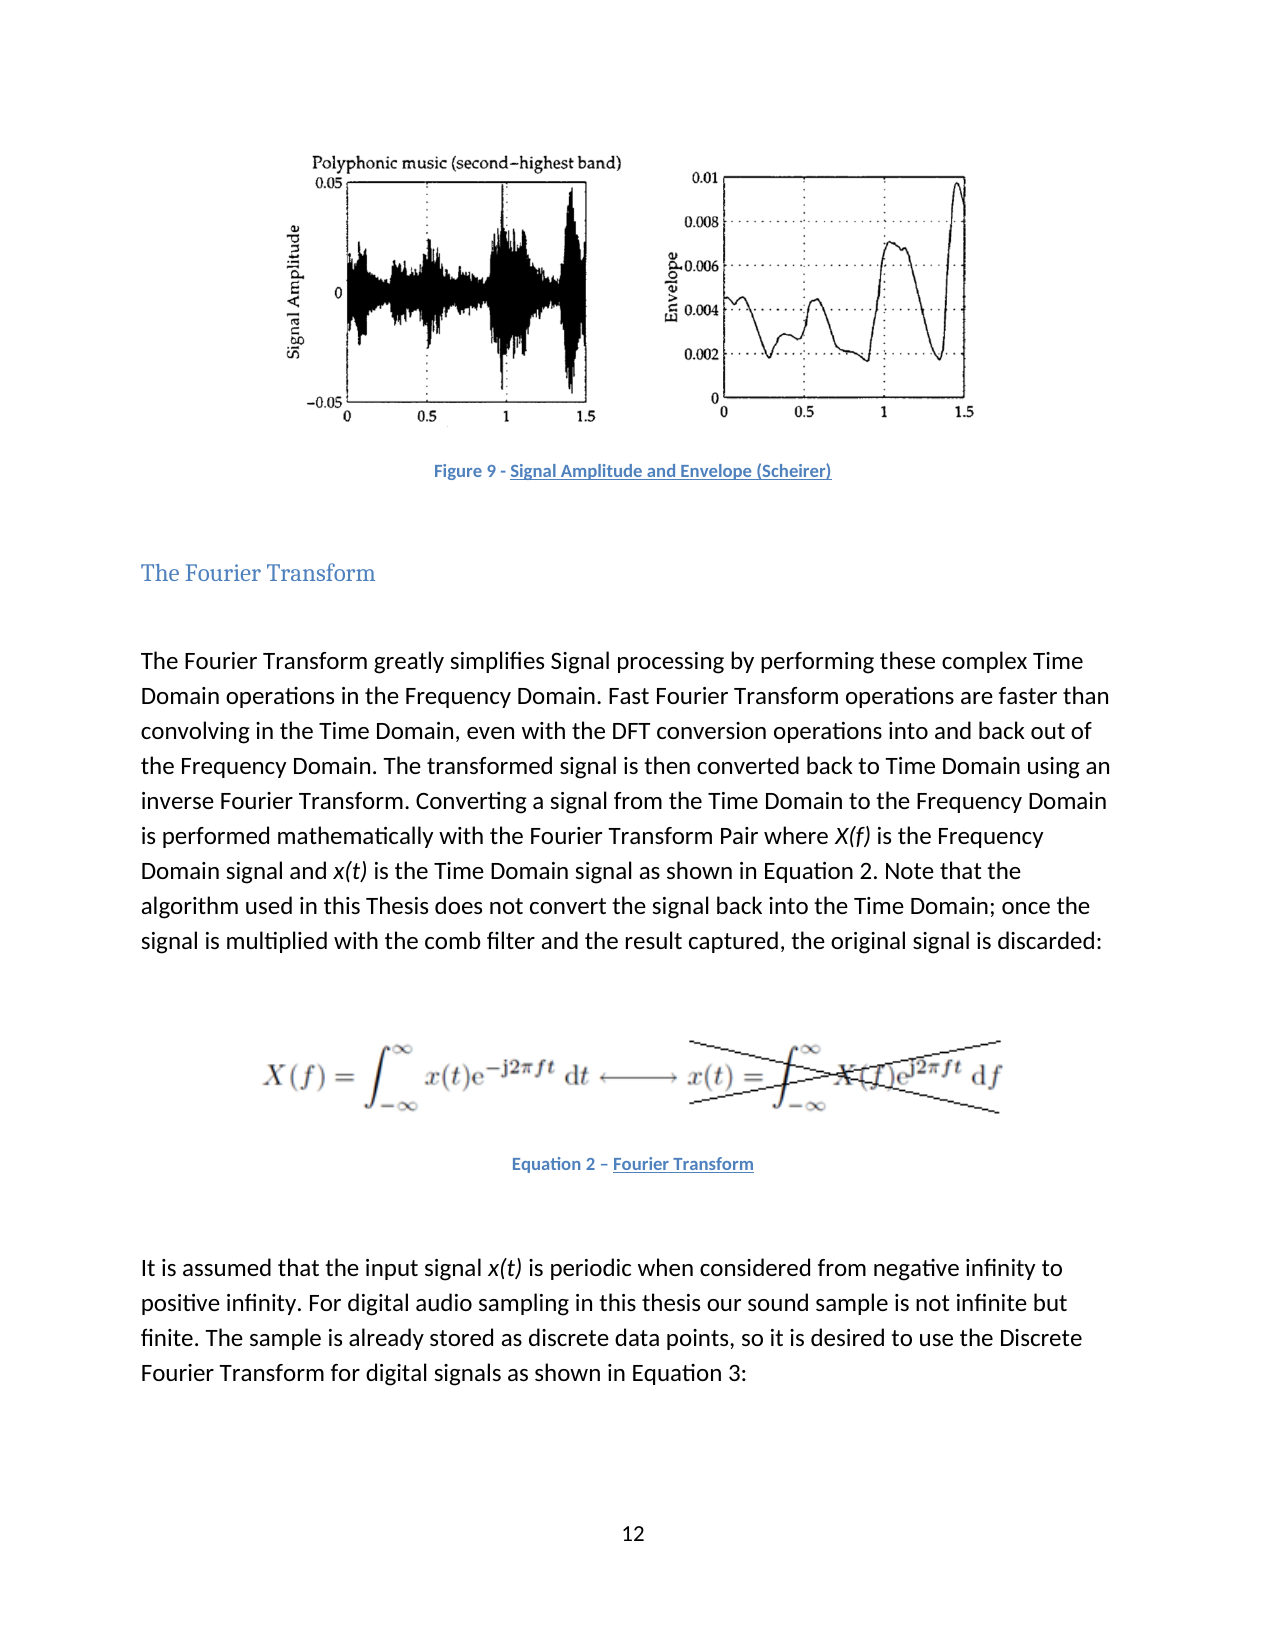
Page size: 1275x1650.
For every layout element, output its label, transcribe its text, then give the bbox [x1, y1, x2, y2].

text Equation 2 – Fourier Transform [141, 1152, 1125, 1175]
picture [272, 150, 994, 435]
subtitle The Fourier Transform [141, 559, 1125, 588]
text The Fourier Transform greatly simplifies Signal processing by performing these complex Time Domain operations in the Frequency Domain. Fast Fourier Transform operations are faster than convolving in the Time Domain, even with the DFT conversion operations into and back out of the Frequency Domain. The transformed signal is then converted back to Time Domain using an inverse Fourier Transform. Converting a signal from the Time Domain to the Frequency Domain is performed mathematically with the Fourier Transform Pair where X(f) is the Frequency Domain signal and x(t) is the Time Domain signal as shown in Equation 2. Note that the algorithm used in this Thesis does not convert the signal back into the Time Domain; once the signal is multiplied with the comb filter and the result captured, the original signal is discarded: [141, 645, 1125, 956]
text It is assumed that the input signal x(t) is periodic when considered from negative infinity to positive infinity. For digital audio sampling in this thesis our sound sample is not infinite but finite. The sample is already stored as discrete data points, so it is desired to use the Discrete Fourier Transform for digital signals as shown in Equation 3: [141, 1252, 1125, 1388]
picture [253, 1033, 1012, 1128]
text Figure 9 - Signal Amplitude and Envelope (Scheirer) [141, 459, 1125, 482]
